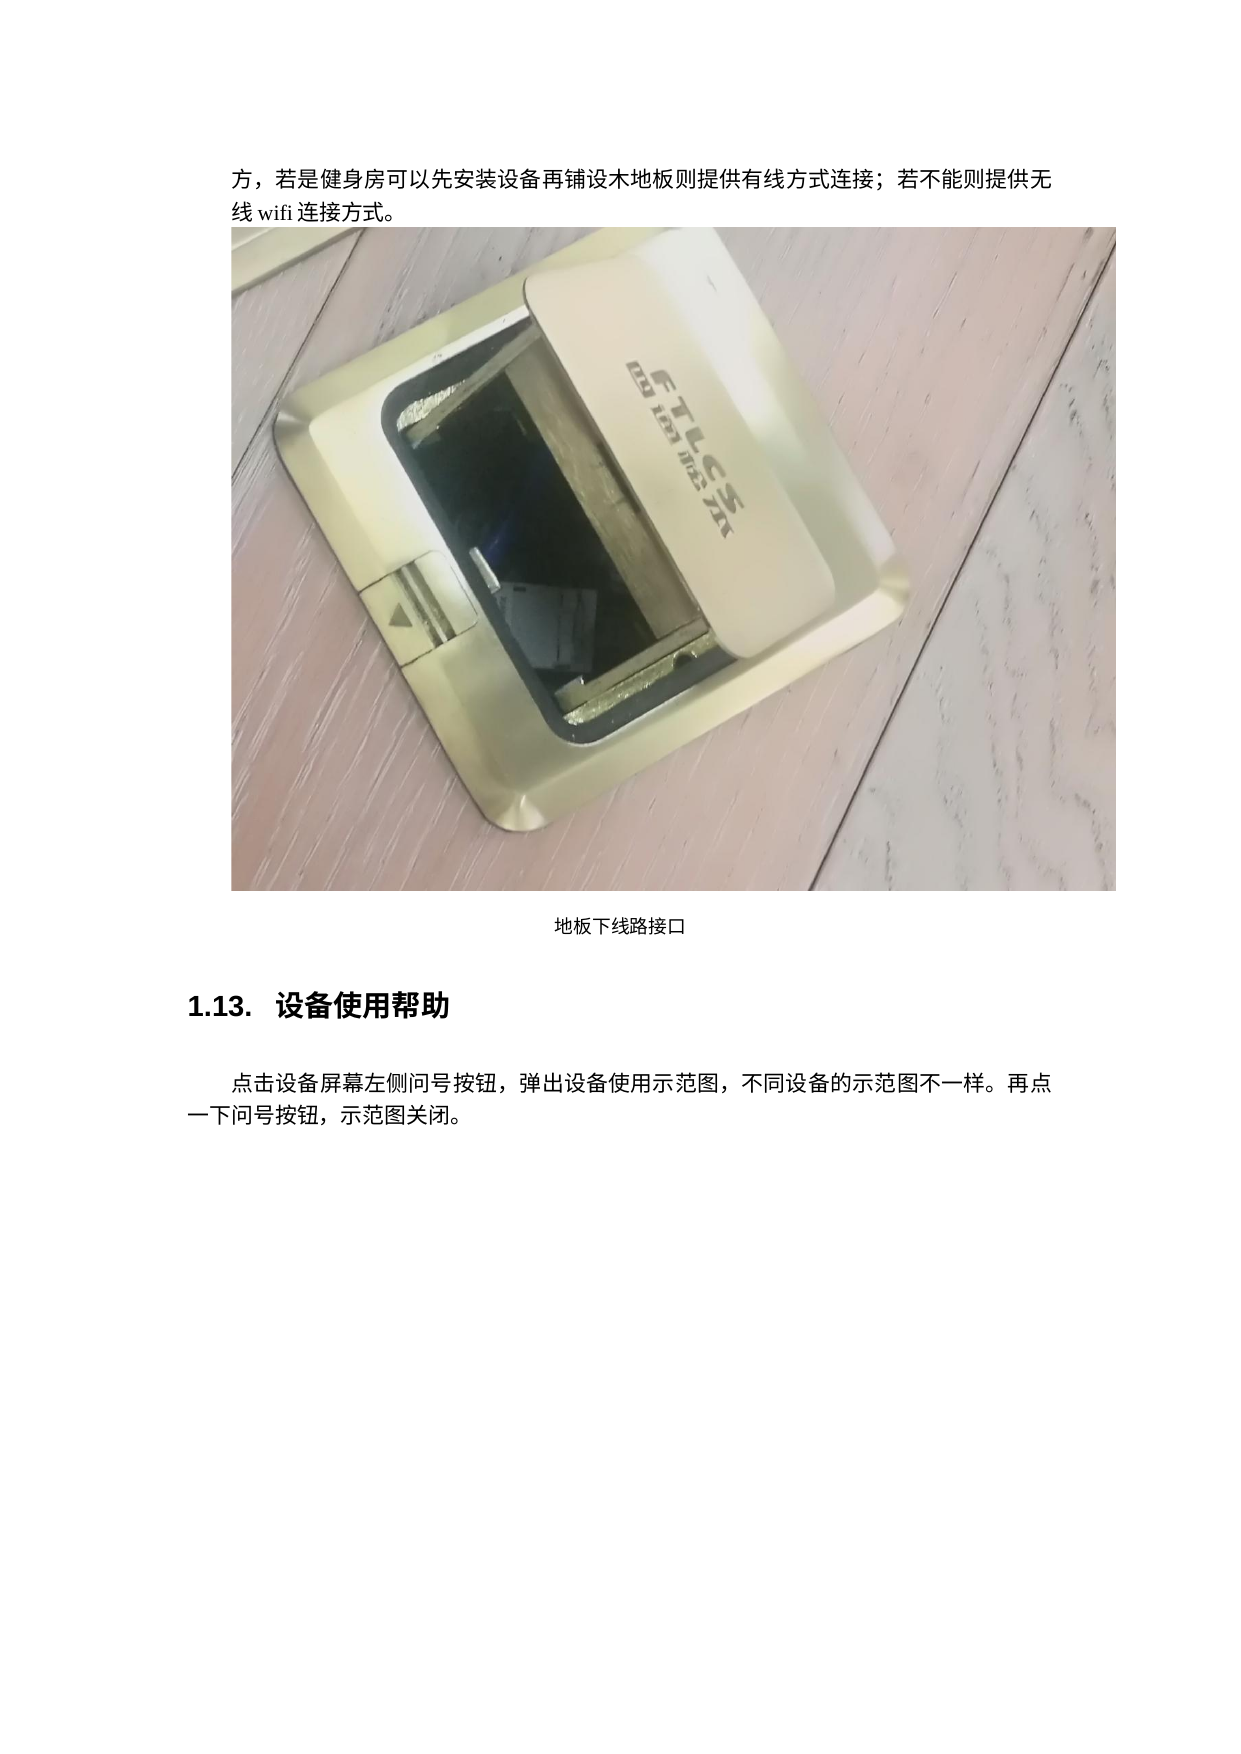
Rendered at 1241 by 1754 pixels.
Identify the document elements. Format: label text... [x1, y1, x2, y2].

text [231, 162, 1053, 227]
picture [231, 227, 1116, 891]
subtitle 设备使用帮助 [187, 971, 1053, 1036]
text 地板下线路接口 [187, 909, 1053, 942]
text 点击设备屏幕左侧问号按钮，弹出设备使用示范图，不同设备的示范图不一样。再点一下问号按钮，示范图关闭。 [187, 1065, 1053, 1130]
